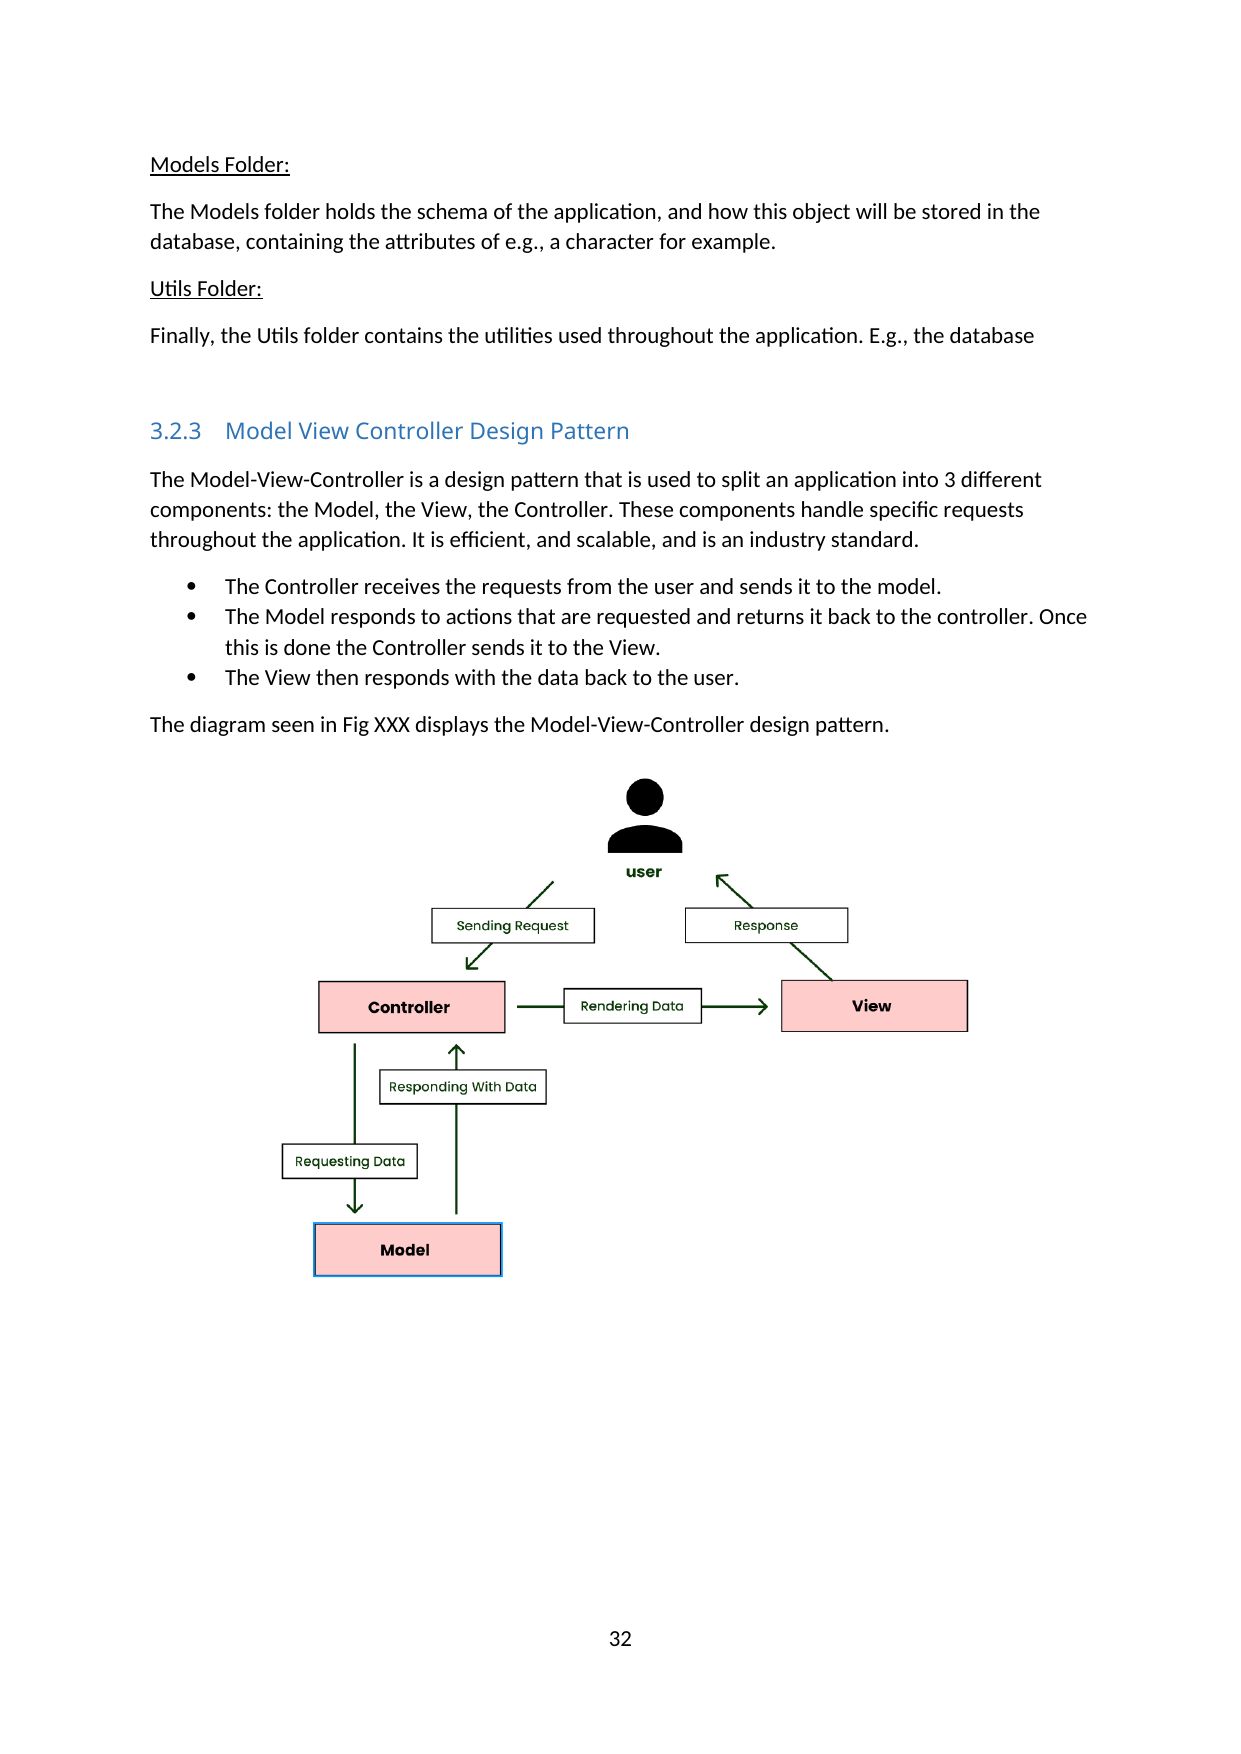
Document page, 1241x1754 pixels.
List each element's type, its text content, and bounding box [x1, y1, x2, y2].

list The Controller receives the requests from the user and sends it to the model. [187, 572, 1090, 600]
text Utils Folder: [150, 274, 1090, 302]
text The Model-View-Controller is a design pattern that is used to split an application into 3 different components: the Model, the View, the Controller. These components handle specific requests throughout the application. It is efficient, and scalable, and is an industry standard. [150, 465, 1090, 553]
text Models Folder: [150, 150, 1090, 178]
text The Models folder holds the schema of the application, and how this object will be stored in the database, containing the attributes of e.g., a character for example. [150, 197, 1090, 255]
list The Model responds to actions that are requested and returns it back to the controller. Once this is done the Controller sends it to the View. [187, 602, 1090, 661]
text The diagram seen in Fig XXX displays the Model-View-Controller design pattern. [150, 710, 1090, 738]
text Finally, the Utils folder contains the utilities used throughout the application. E.g., the database [150, 321, 1090, 349]
subtitle Model View Controller Design Pattern [150, 414, 1090, 446]
list The View then responds with the data back to the user. [187, 663, 1090, 691]
picture [236, 756, 1004, 1309]
